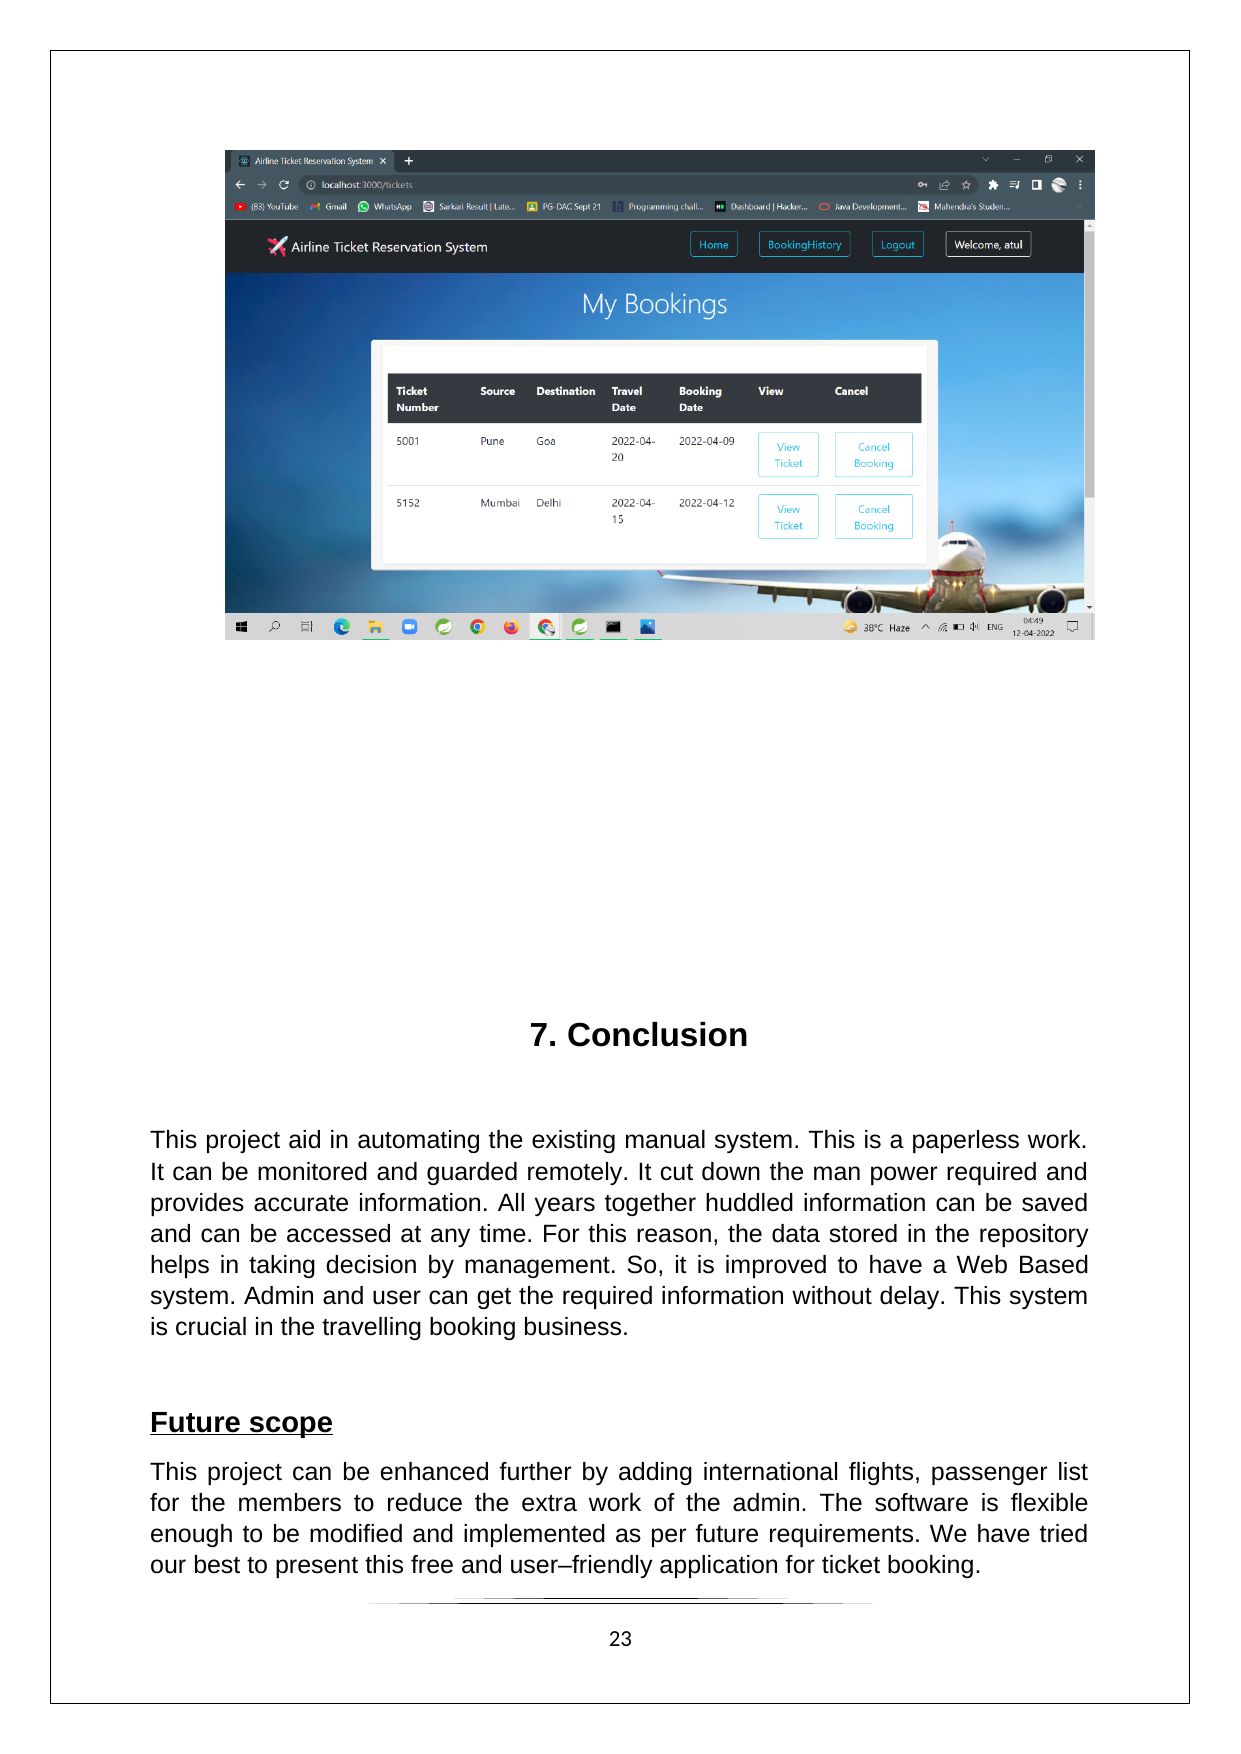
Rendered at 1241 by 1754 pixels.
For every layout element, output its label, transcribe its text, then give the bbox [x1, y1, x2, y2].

text Future scope [150, 1404, 1090, 1438]
list Conclusion [187, 1014, 1090, 1053]
text This project aid in automating the existing manual system. This is a paperless work. It can be monitored and guarded remotely. It cut down the man power required and provides accurate information. All years together huddled information can be saved and can be accessed at any time. For this reason, the data stored in the repository helps in taking decision by management. So, it is improved to have a Web Based system. Admin and user can get the required information without delay. This system is crucial in the travelling booking business. [150, 1126, 1090, 1341]
text This project can be enhanced further by adding international flights, passenger list for the members to reduce the extra work of the admin. The software is flexible enough to be modified and implemented as per future requirements. We have tried our best to present this free and user–friendly application for ticket booking. [150, 1457, 1090, 1579]
picture [225, 150, 1095, 640]
